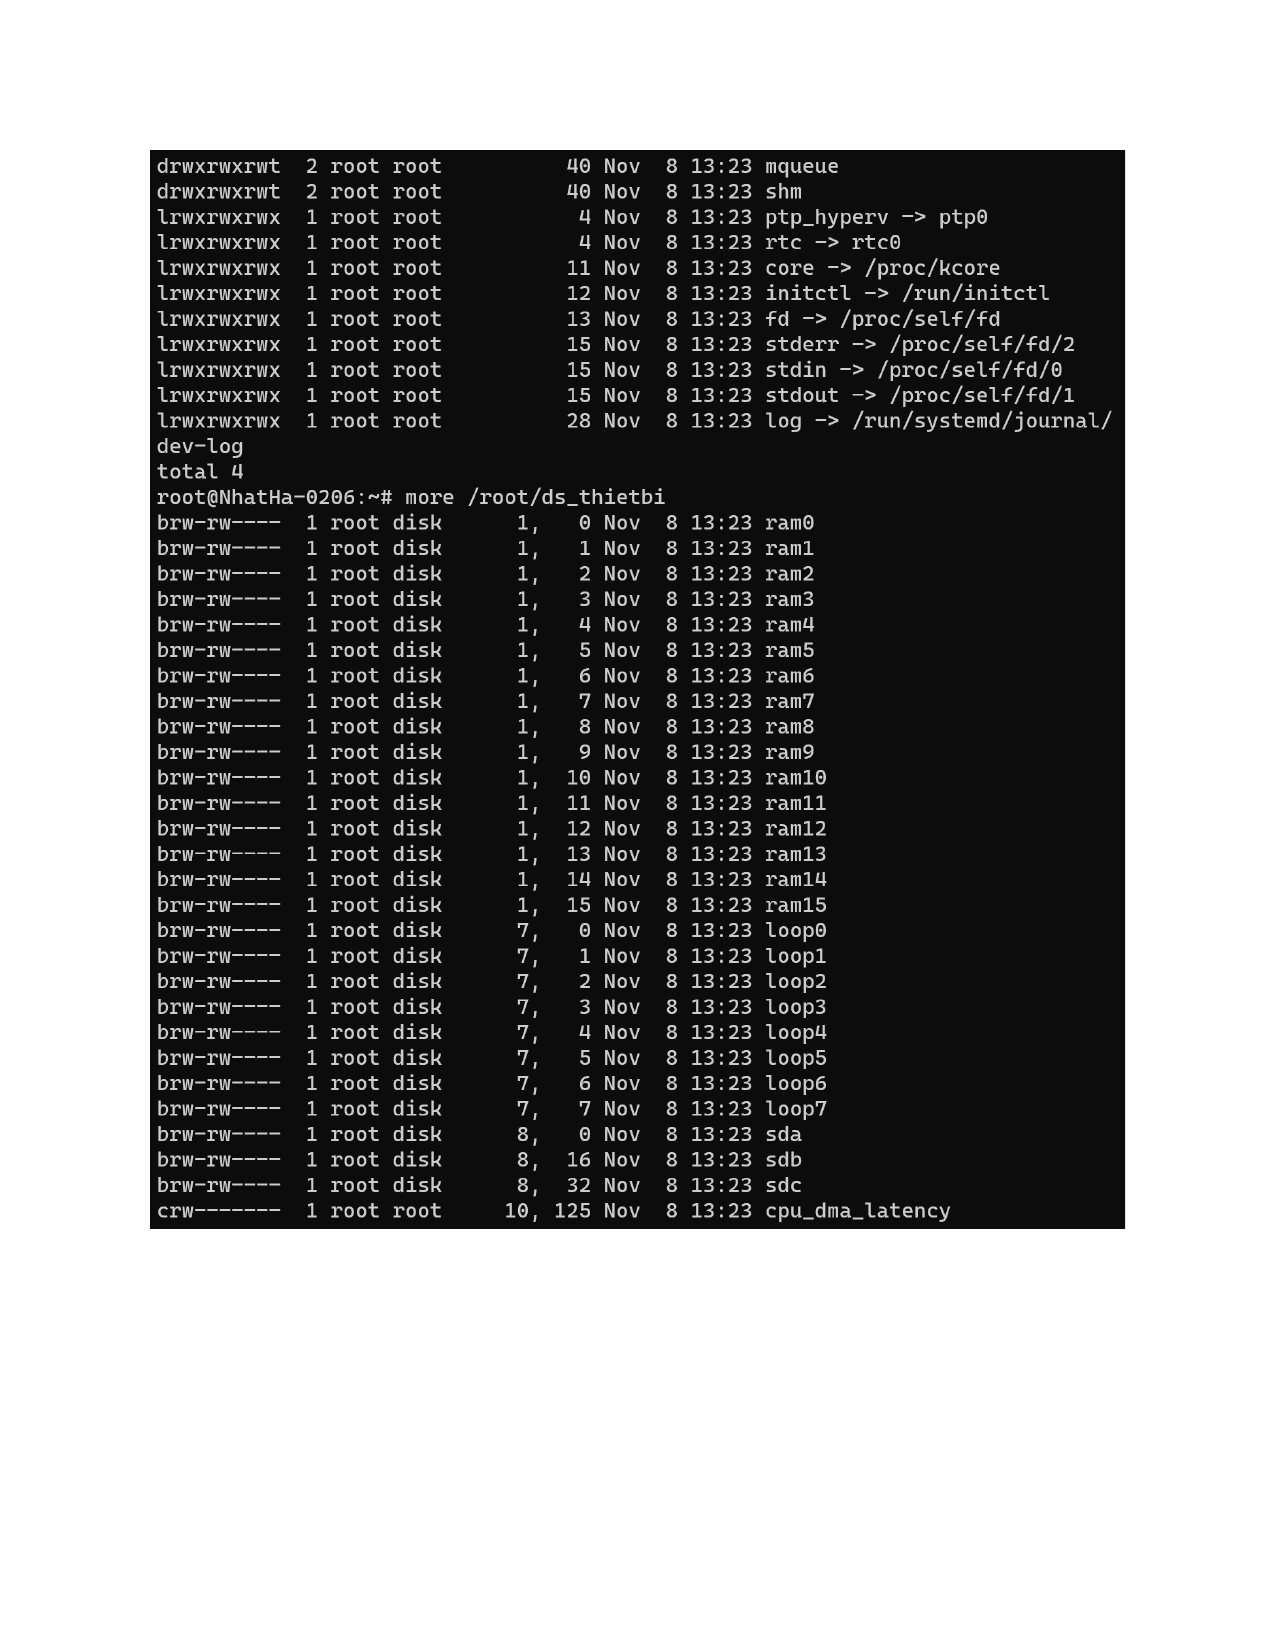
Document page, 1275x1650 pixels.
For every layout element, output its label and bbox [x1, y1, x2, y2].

picture [150, 150, 1125, 1229]
